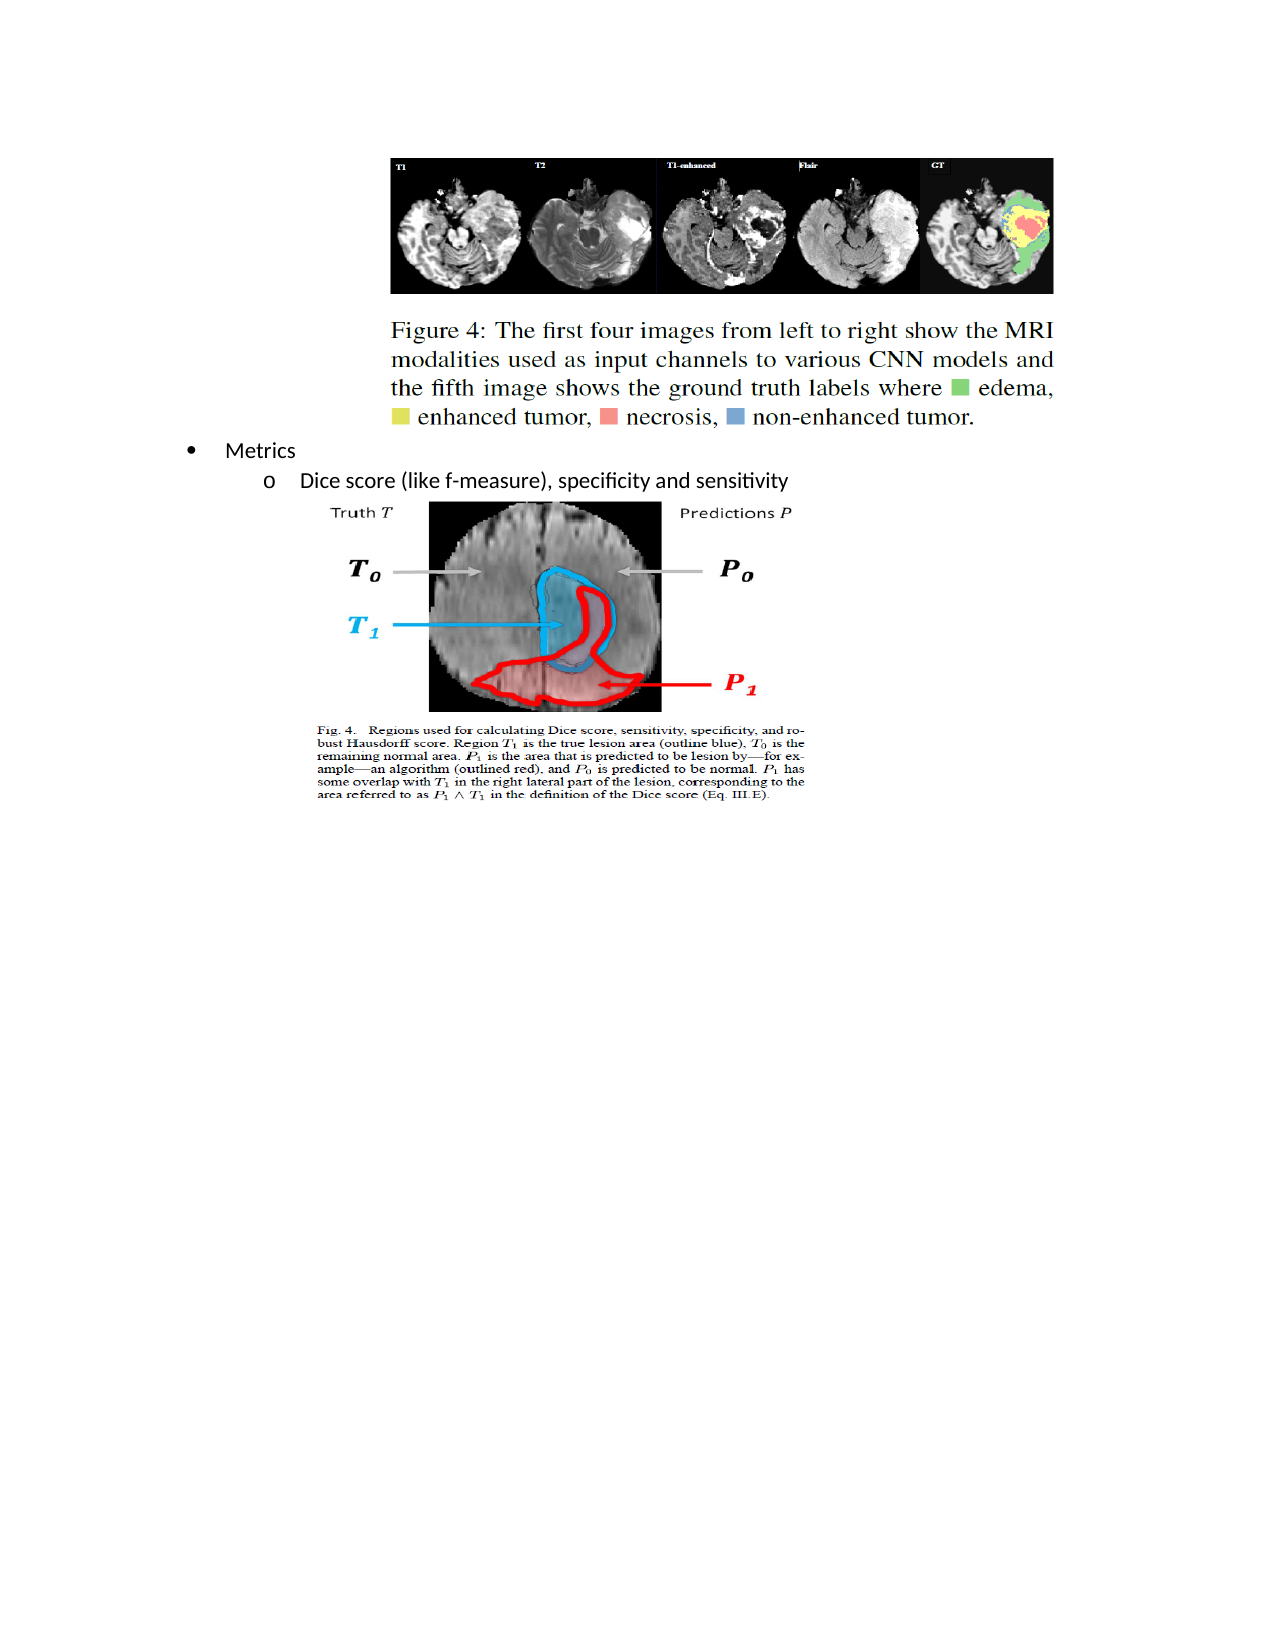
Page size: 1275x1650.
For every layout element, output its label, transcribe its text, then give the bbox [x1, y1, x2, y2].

picture [300, 498, 808, 807]
list Metrics [187, 436, 1125, 464]
list Dice score (like f-measure), specificity and sensitivity [262, 467, 1125, 496]
picture [375, 150, 1072, 435]
